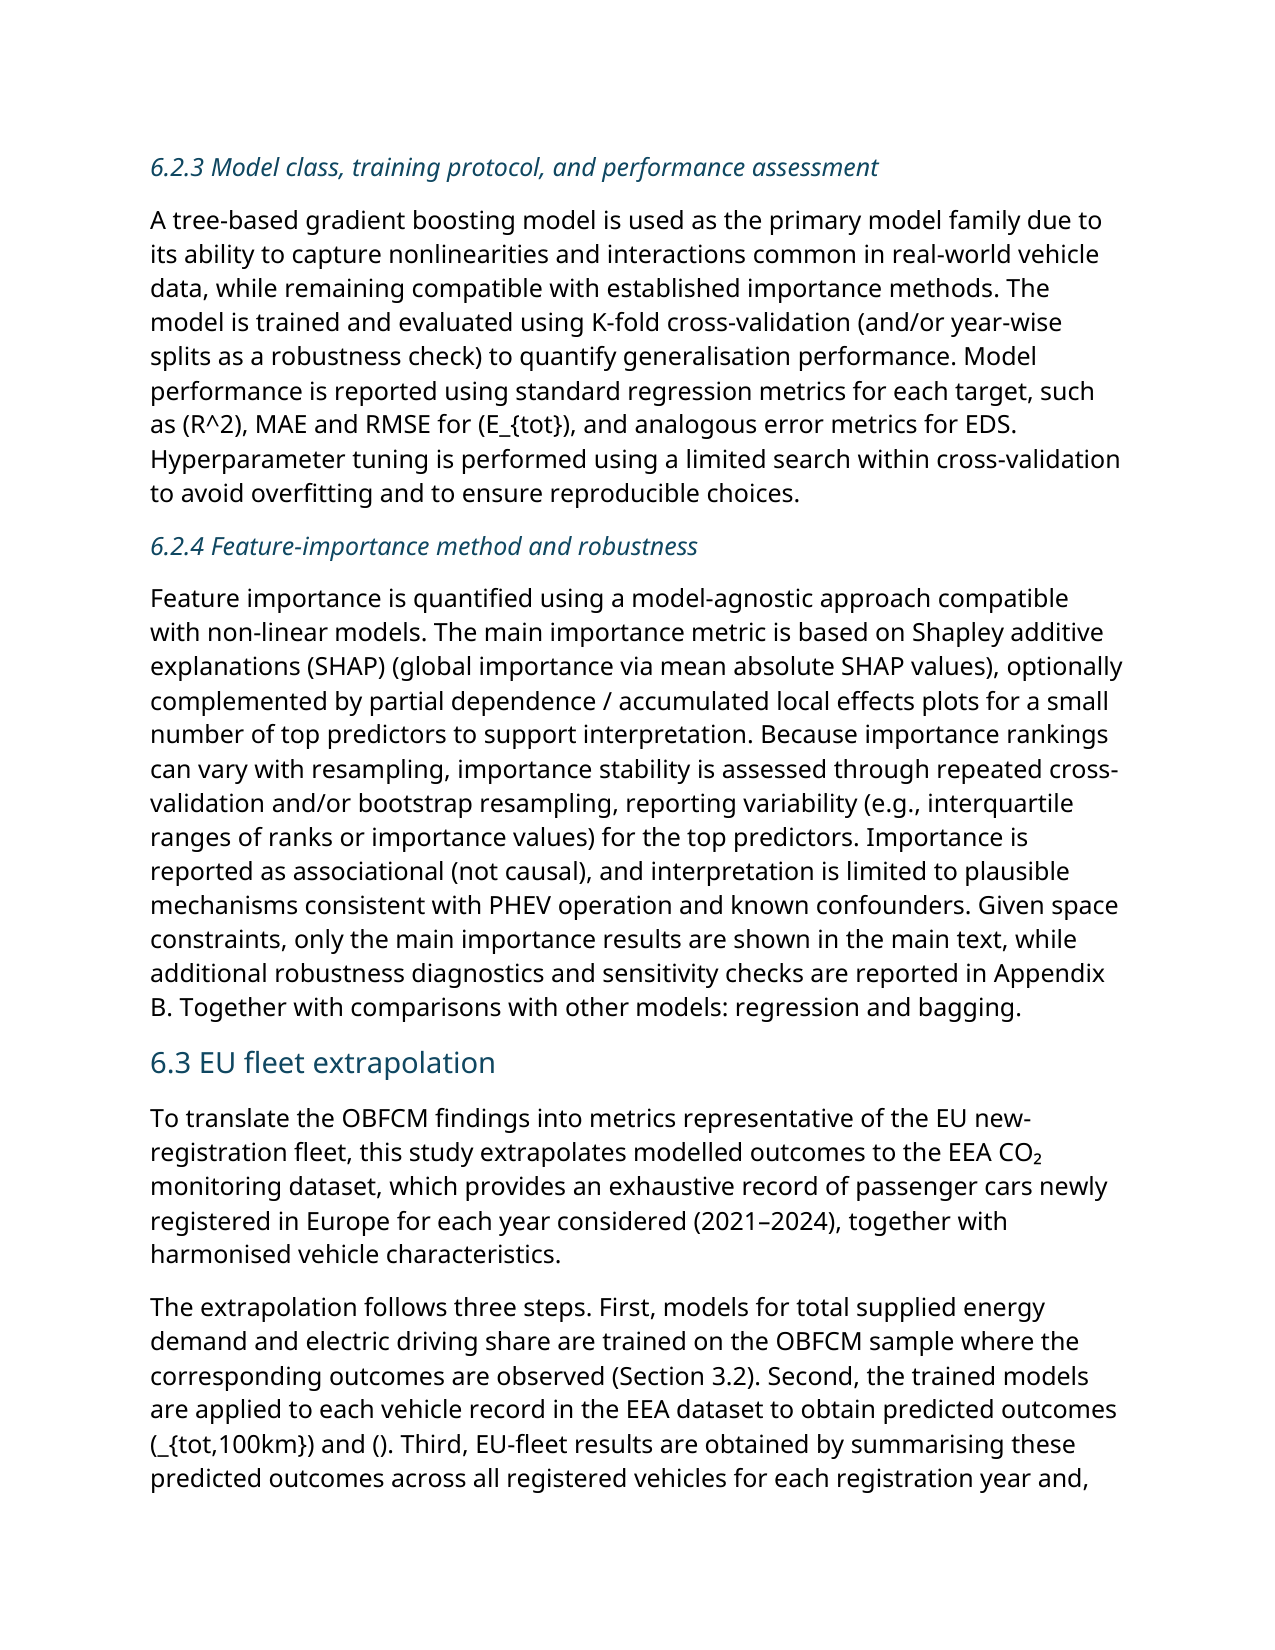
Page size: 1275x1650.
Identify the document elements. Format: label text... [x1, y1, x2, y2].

text Feature importance is quantified using a model-agnostic approach compatible with non-linear models. The main importance metric is based on Shapley additive explanations (SHAP) (global importance via mean absolute SHAP values), optionally complemented by partial dependence / accumulated local effects plots for a small number of top predictors to support interpretation. Because importance rankings can vary with resampling, importance stability is assessed through repeated cross-validation and/or bootstrap resampling, reporting variability (e.g., interquartile ranges of ranks or importance values) for the top predictors. Importance is reported as associational (not causal), and interpretation is limited to plausible mechanisms consistent with PHEV operation and known confounders. Given space constraints, only the main importance results are shown in the main text, while additional robustness diagnostics and sensitivity checks are reported in Appendix B. Together with comparisons with other models: regression and bagging. [150, 581, 1125, 1024]
text A tree-based gradient boosting model is used as the primary model family due to its ability to capture nonlinearities and interactions common in real-world vehicle data, while remaining compatible with established importance methods. The model is trained and evaluated using K-fold cross-validation (and/or year-wise splits as a robustness check) to quantify generalisation performance. Model performance is reported using standard regression metrics for each target, such as (R^2), MAE and RMSE for (E_{tot}), and analogous error metrics for EDS. Hyperparameter tuning is performed using a limited search within cross-validation to avoid overfitting and to ensure reproducible choices. [150, 203, 1125, 509]
subtitle 6.2.3 Model class, training protocol, and performance assessment [150, 150, 1125, 184]
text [150, 1290, 1125, 1494]
subtitle 6.2.4 Feature-importance method and robustness [150, 528, 1125, 562]
subtitle 6.3 EU fleet extrapolation [150, 1042, 1125, 1082]
text To translate the OBFCM findings into metrics representative of the EU new-registration fleet, this study extrapolates modelled outcomes to the EEA CO₂ monitoring dataset, which provides an exhaustive record of passenger cars newly registered in Europe for each year considered (2021–2024), together with harmonised vehicle characteristics. [150, 1101, 1125, 1271]
